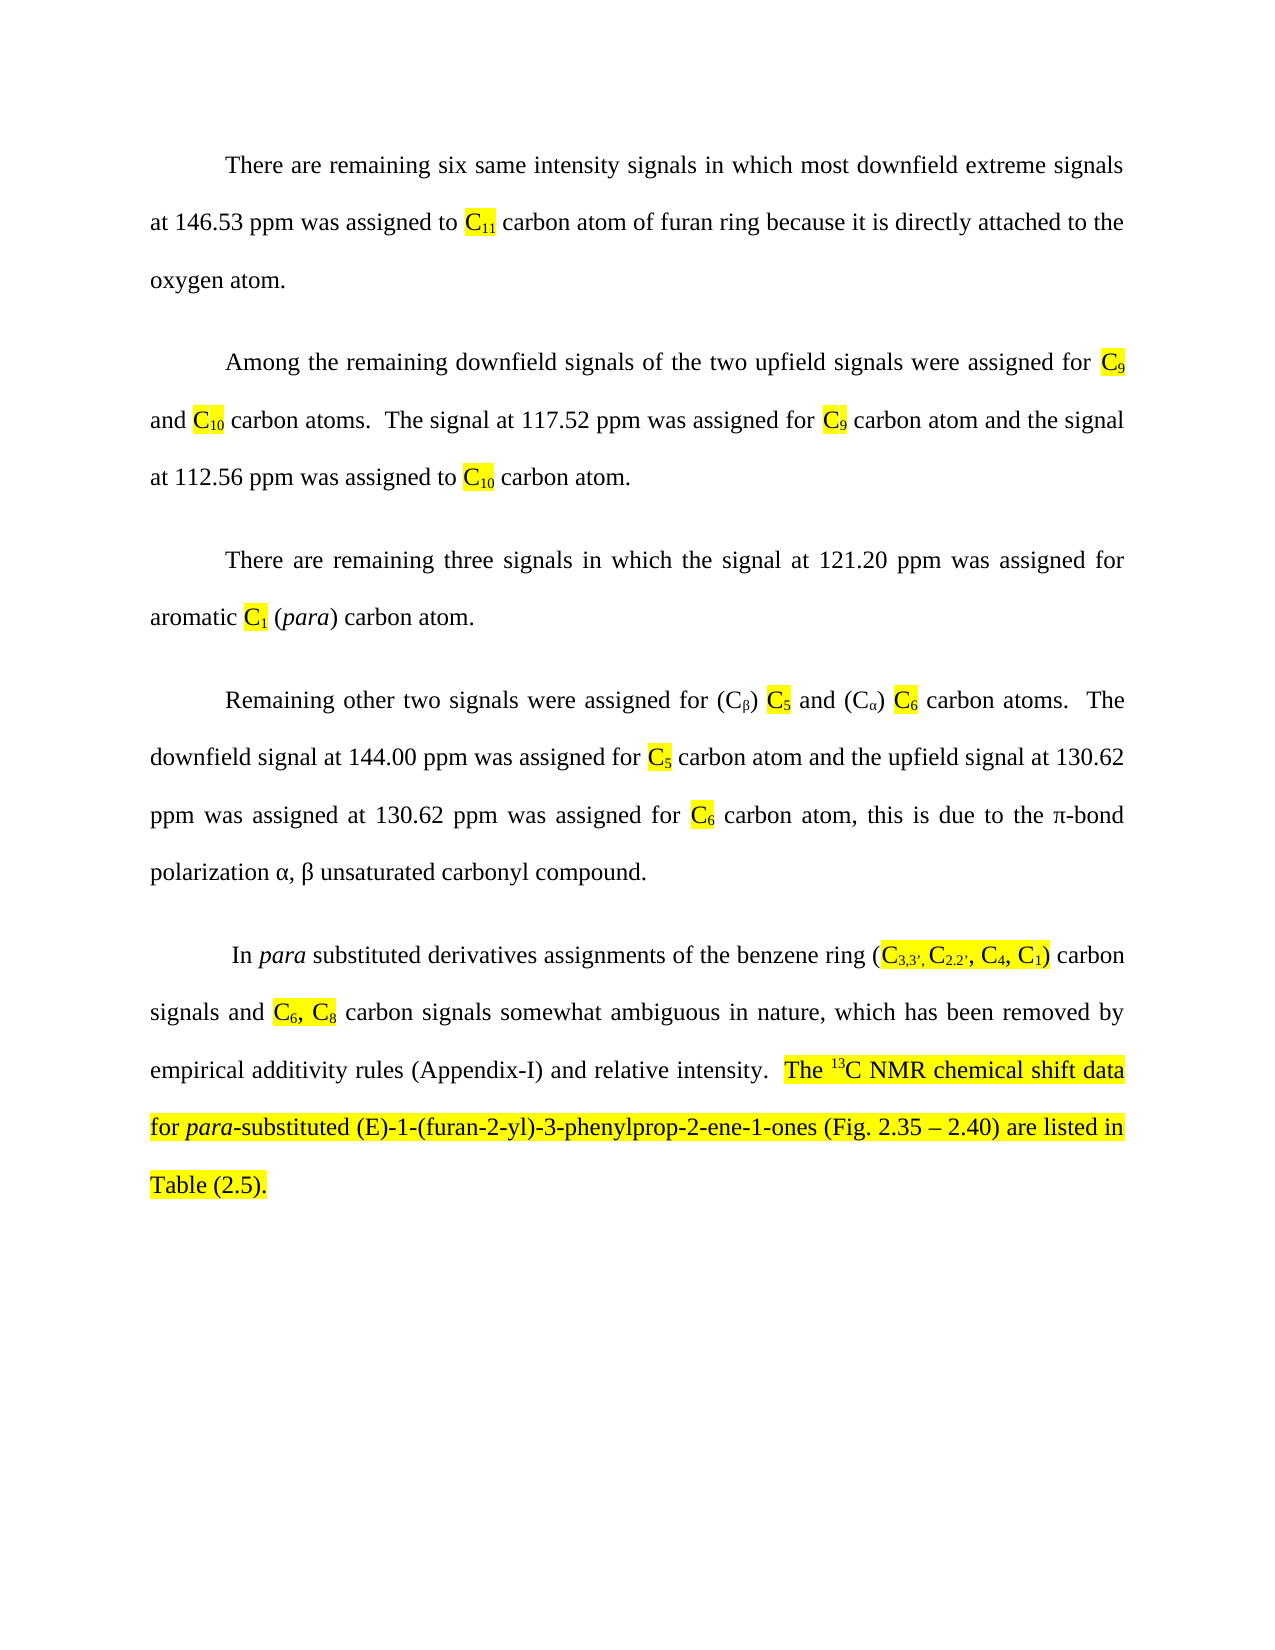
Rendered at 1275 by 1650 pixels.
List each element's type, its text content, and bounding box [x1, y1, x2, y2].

text Remaining other two signals were assigned for (Cβ) C5 and (Cα) C6 carbon atoms. The downfield signal at 144.00 ppm was assigned for C5 carbon atom and the upfield signal at 130.62 ppm was assigned at 130.62 ppm was assigned for C6 carbon atom, this is due to the π-bond polarization α, β unsaturated carbonyl compound. [150, 685, 1125, 886]
text Among the remaining downfield signals of the two upfield signals were assigned for C9 and C10 carbon atoms. The signal at 117.52 ppm was assigned for C9 carbon atom and the signal at 112.56 ppm was assigned to C10 carbon atom. [150, 347, 1125, 491]
text In para substituted derivatives assignments of the benzene ring (C3,3’, C2.2’, C4, C1) carbon signals and C6, C8 carbon signals somewhat ambiguous in nature, which has been removed by empirical additivity rules (Appendix-I) and relative intensity. The 13C NMR chemical shift data for para-substituted (E)-1-(furan-2-yl)-3-phenylprop-2-ene-1-ones (Fig. 2.35 – 2.40) are listed in Table (2.5). [150, 940, 1125, 1113]
text There are remaining six same intensity signals in which most downfield extreme signals at 146.53 ppm was assigned to C11 carbon atom of furan ring because it is directly attached to the oxygen atom. [150, 150, 1125, 294]
text In para substituted derivatives assignments of the benzene ring (C3,3’, C2.2’, C4, C1) carbon signals and C6, C8 carbon signals somewhat ambiguous in nature, which has been removed by empirical additivity rules (Appendix-I) and relative intensity. The 13C NMR chemical shift data for para-substituted (E)-1-(furan-2-yl)-3-phenylprop-2-ene-1-ones (Fig. 2.35 – 2.40) are listed in Table (2.5). [150, 1141, 1125, 1199]
text There are remaining three signals in which the signal at 121.20 ppm was assigned for aromatic C1 (para) carbon atom. [150, 545, 1125, 631]
